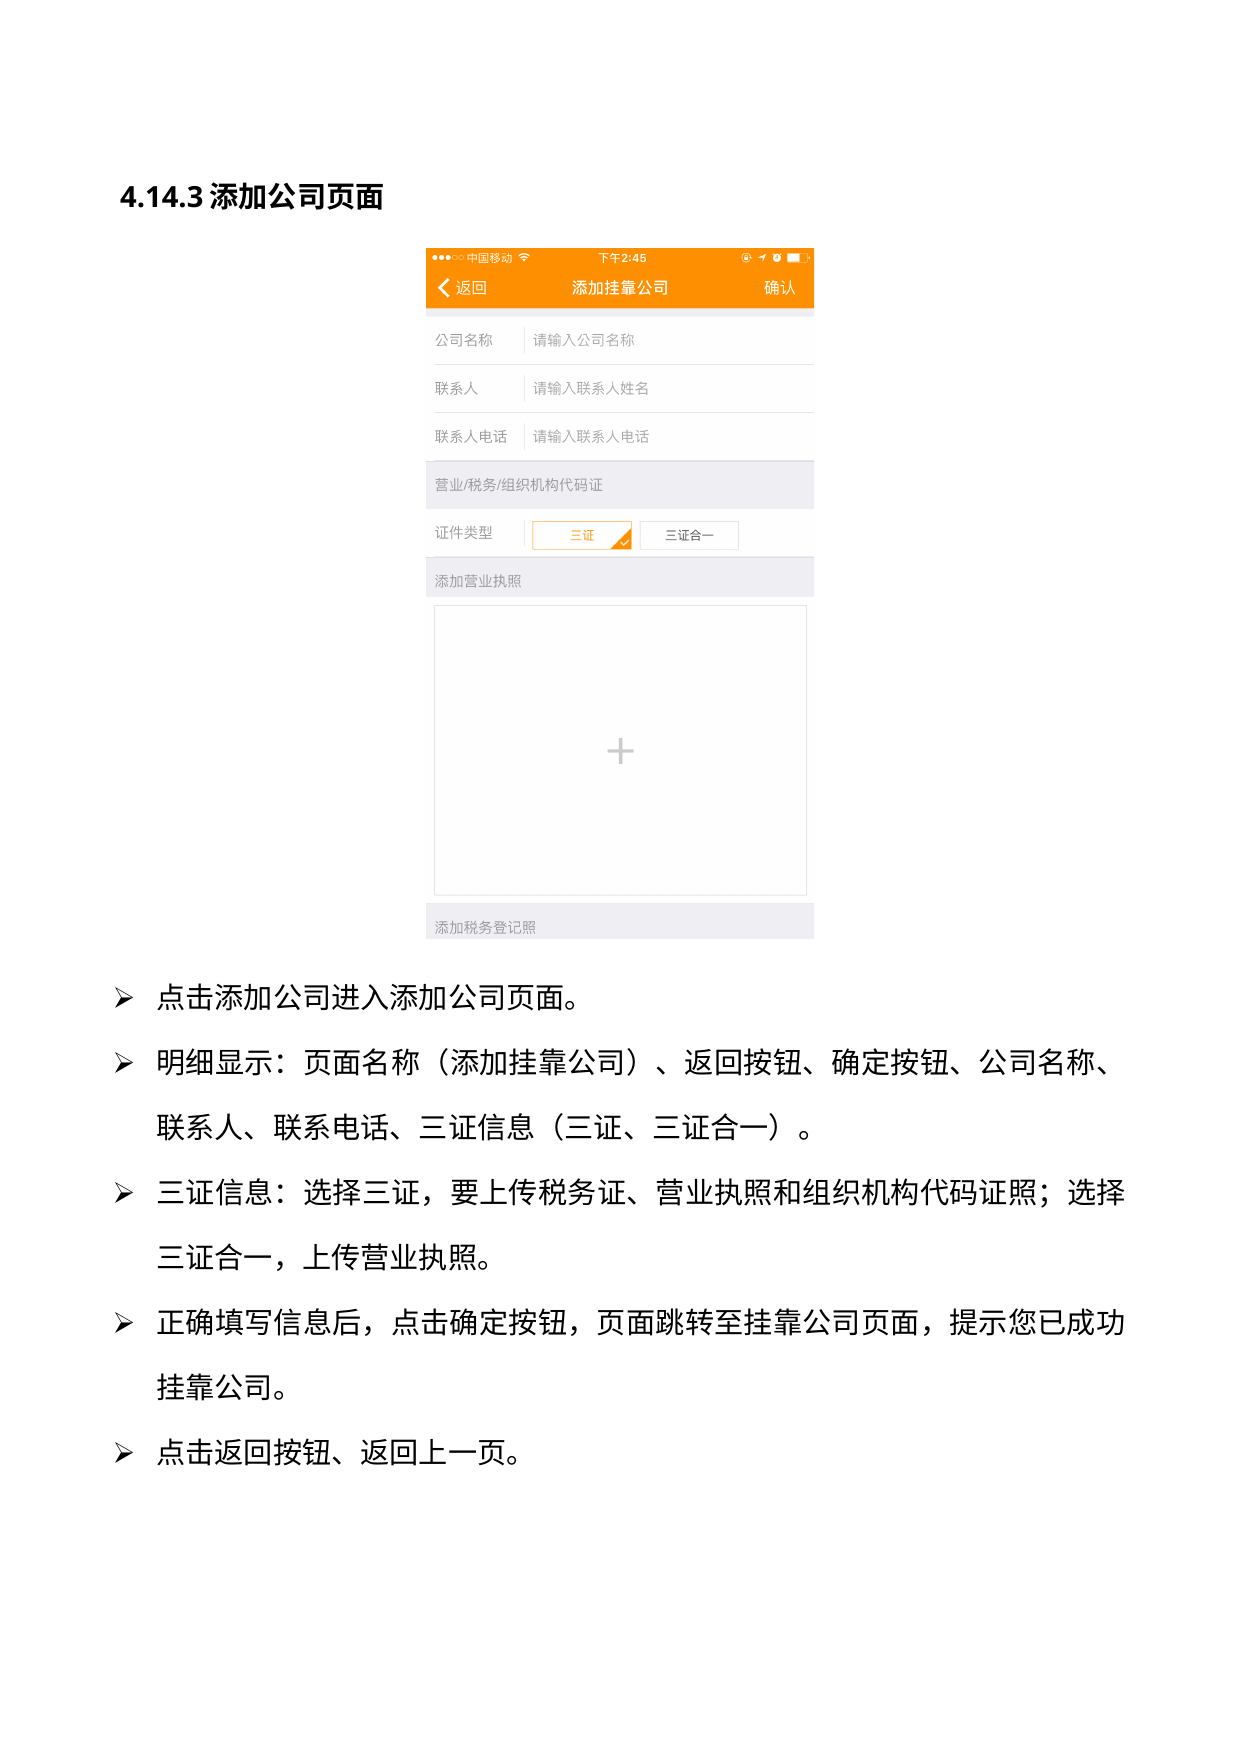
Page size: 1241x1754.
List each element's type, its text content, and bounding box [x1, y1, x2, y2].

list 点击返回按钮、返回上一页。 [112, 1418, 1128, 1483]
list 点击添加公司进入添加公司页面。 [112, 963, 1128, 1028]
list 明细显示：页面名称（添加挂靠公司）、返回按钮、确定按钮、公司名称、联系人、联系电话、三证信息（三证、三证合一）。 [112, 1028, 1128, 1158]
subtitle 4.14.3添加公司页面 [112, 162, 1128, 227]
list 正确填写信息后，点击确定按钮，页面跳转至挂靠公司页面，提示您已成功挂靠公司。 [112, 1288, 1128, 1418]
list 三证信息：选择三证，要上传税务证、营业执照和组织机构代码证照；选择三证合一，上传营业执照。 [112, 1158, 1128, 1288]
picture [426, 248, 815, 939]
